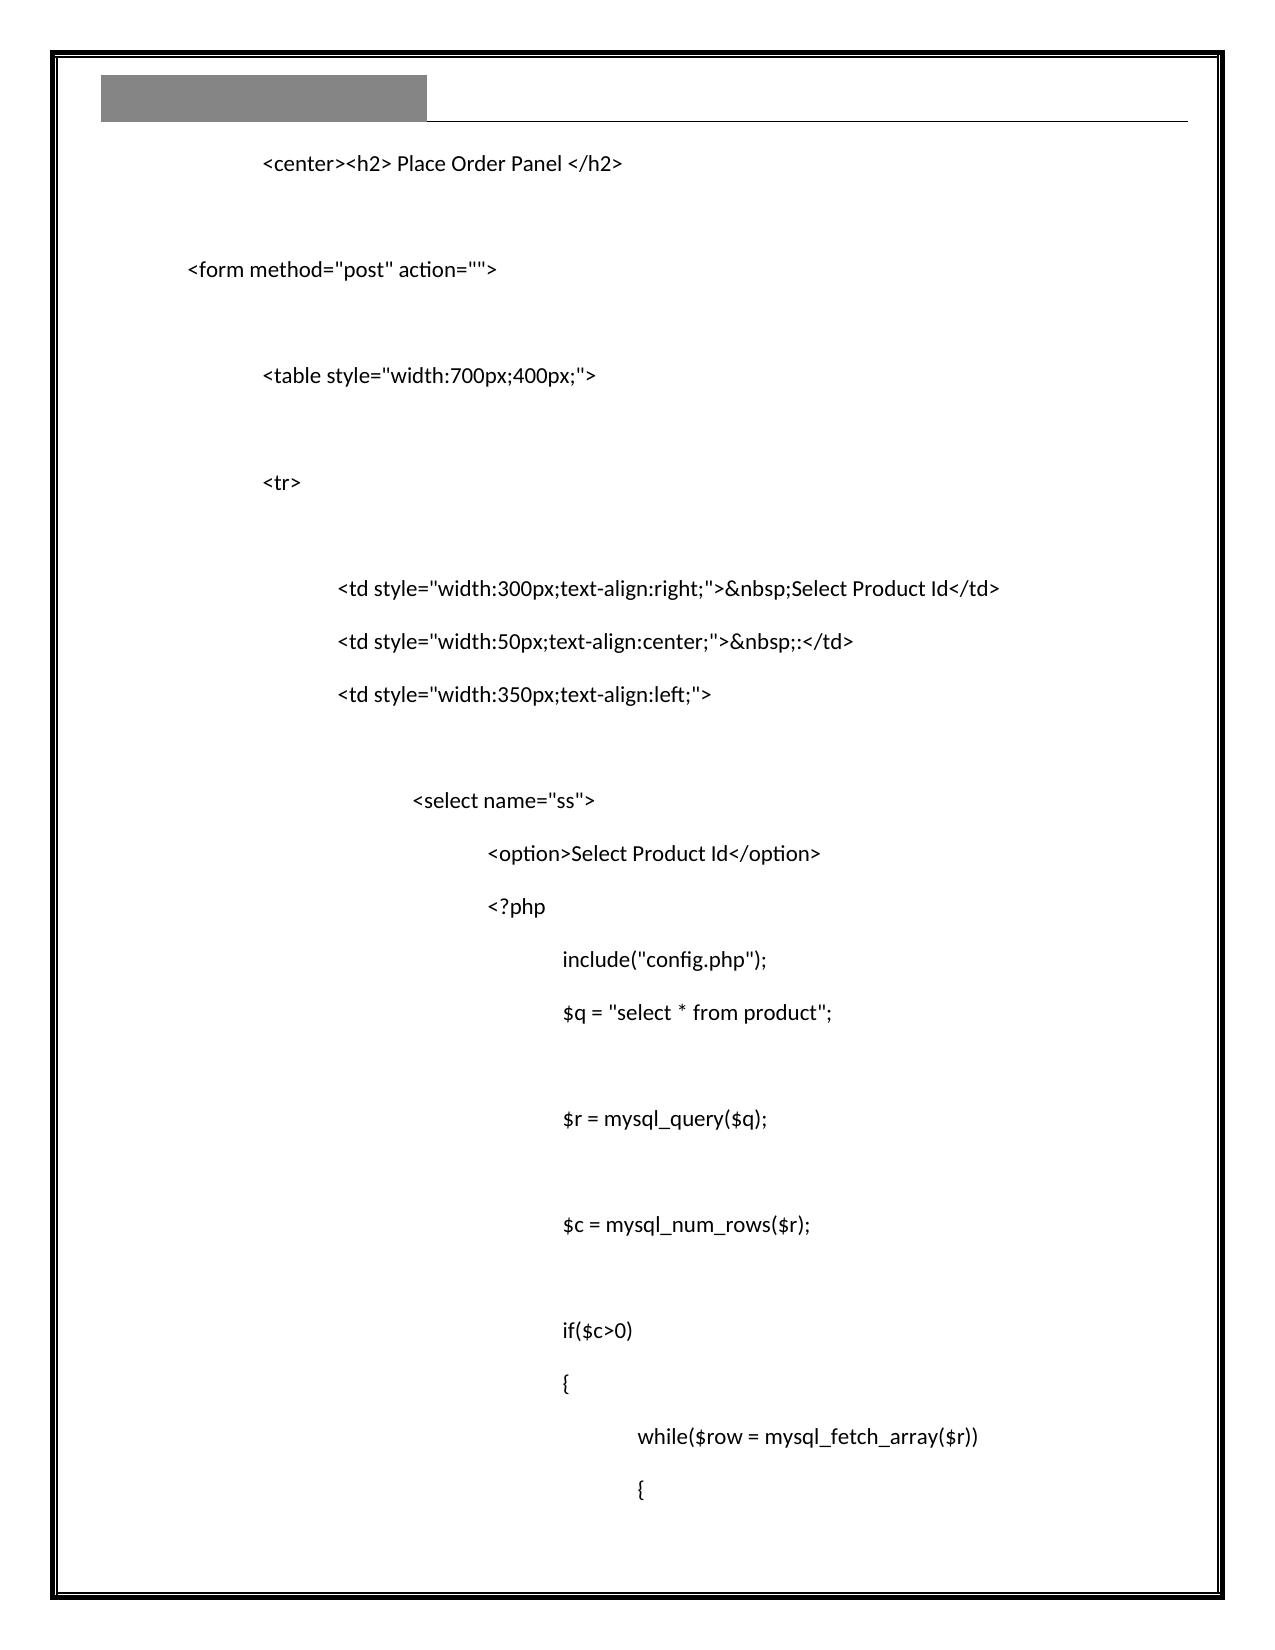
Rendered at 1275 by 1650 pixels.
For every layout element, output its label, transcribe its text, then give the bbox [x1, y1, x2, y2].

text <?php [112, 892, 1200, 920]
text <td style="width:350px;text-align:left;"> [112, 680, 1200, 708]
text <tr> [112, 468, 1200, 496]
text if($c>0) [112, 1316, 1200, 1344]
text <option>Select Product Id</option> [112, 839, 1200, 867]
text <td style="width:300px;text-align:right;">&nbsp;Select Product Id</td> [112, 574, 1200, 602]
text <form method="post" action=""> [112, 256, 1200, 284]
text { [112, 1369, 1200, 1397]
text while($row = mysql_fetch_array($r)) [112, 1422, 1200, 1450]
text { [112, 1475, 1200, 1503]
text $c = mysql_num_rows($r); [112, 1210, 1200, 1238]
text <center><h2> Place Order Panel </h2> [112, 149, 1200, 178]
text $q = "select * from product"; [112, 998, 1200, 1026]
text <select name="ss"> [112, 786, 1200, 814]
text $r = mysql_query($q); [112, 1104, 1200, 1132]
text <td style="width:50px;text-align:center;">&nbsp;:</td> [112, 627, 1200, 655]
text include("config.php"); [112, 945, 1200, 973]
text <table style="width:700px;400px;"> [112, 362, 1200, 390]
